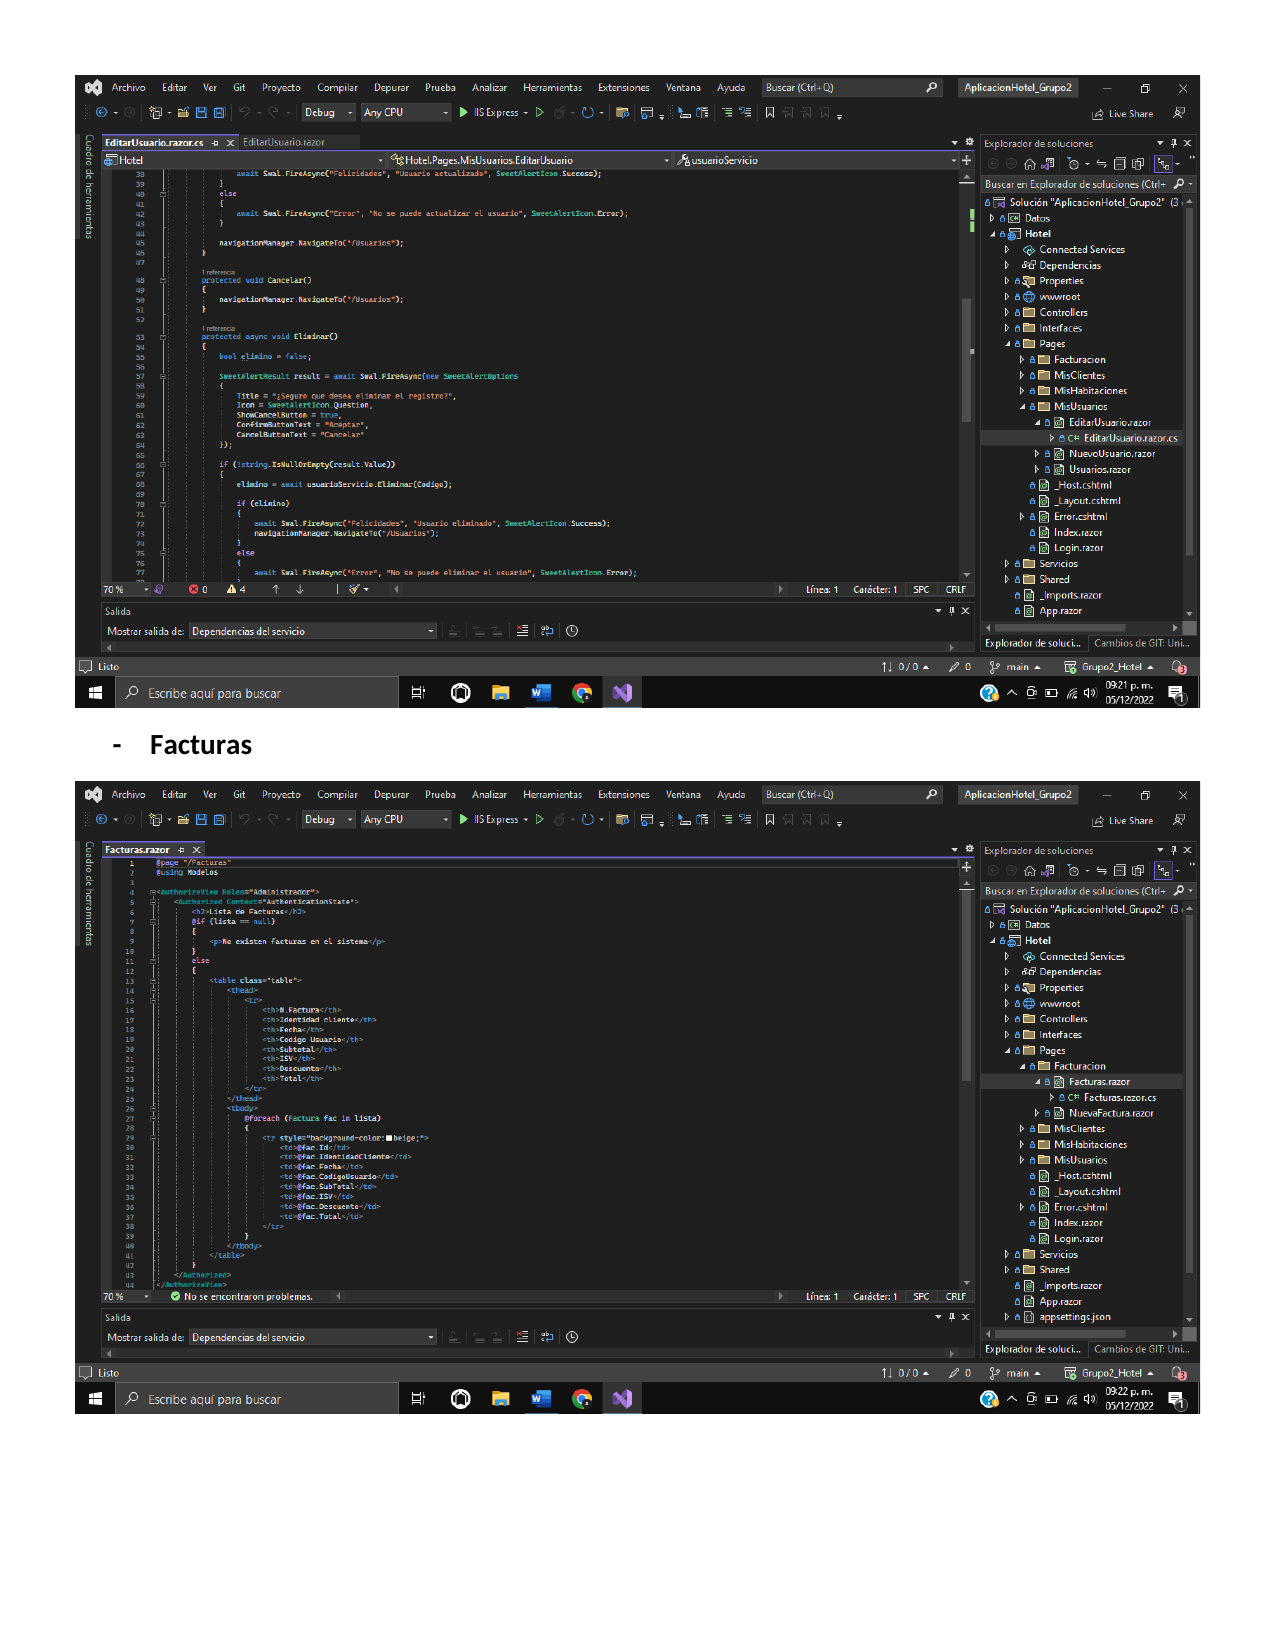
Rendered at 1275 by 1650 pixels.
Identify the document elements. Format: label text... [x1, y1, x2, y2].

list Facturas [112, 726, 1200, 762]
